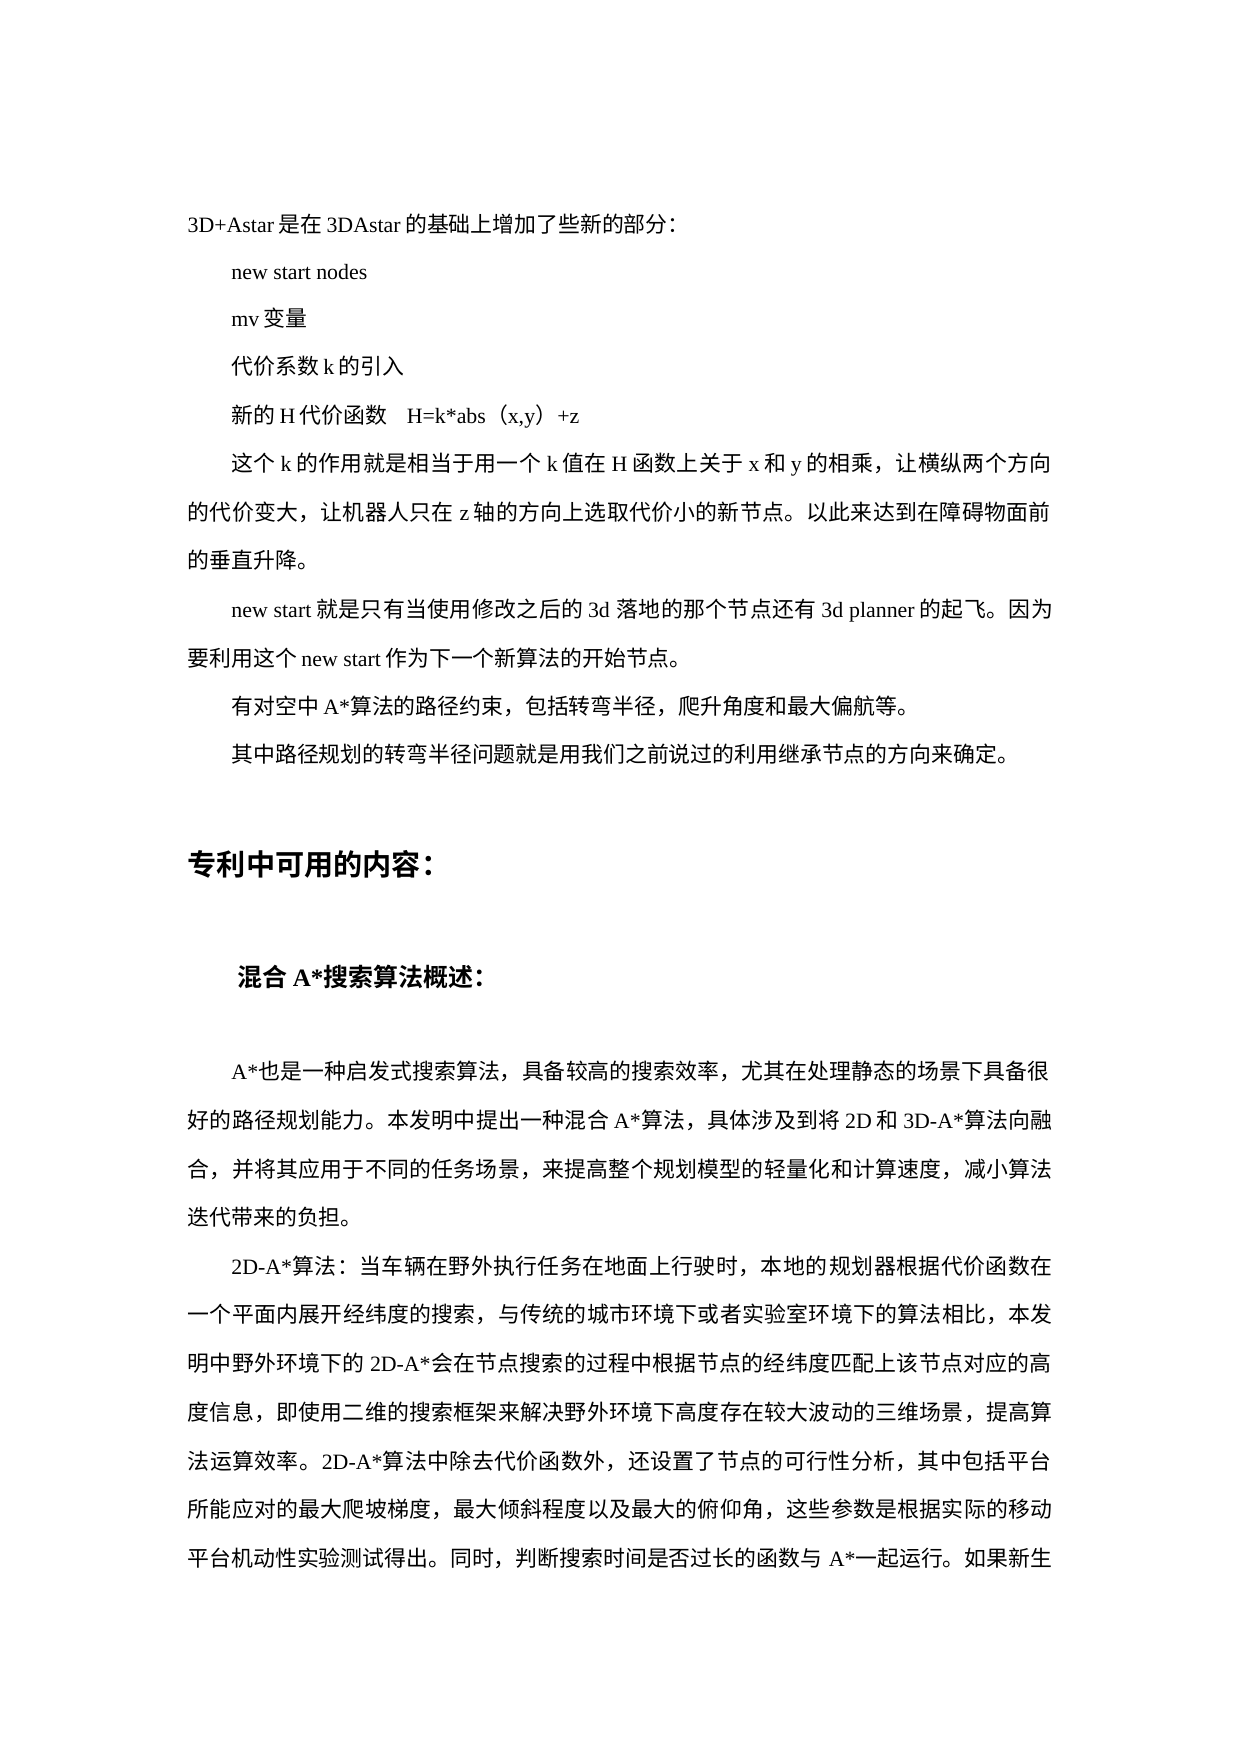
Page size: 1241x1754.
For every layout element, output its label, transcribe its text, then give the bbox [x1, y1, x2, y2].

text 这个k的作用就是相当于用一个k值在H函数上关于x和y的相乘，让横纵两个方向的代价变大，让机器人只在z轴的方向上选取代价小的新节点。以此来达到在障碍物面前的垂直升降。 [187, 446, 1053, 576]
text 其中路径规划的转弯半径问题就是用我们之前说过的利用继承节点的方向来确定。 [187, 737, 1053, 769]
text new start就是只有当使用修改之后的3d 落地的那个节点还有3d planner的起飞。因为要利用这个new start作为下一个新算法的开始节点。 [187, 591, 1053, 673]
text 代价系数k的引入 [187, 349, 1053, 381]
text 专利中可用的内容： [187, 830, 1053, 895]
text 有对空中A*算法的路径约束，包括转弯半径，爬升角度和最大偏航等。 [187, 688, 1053, 721]
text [187, 1248, 1053, 1573]
text mv变量 [187, 301, 1053, 333]
text 3D+Astar是在3DAstar的基础上增加了些新的部分： [187, 207, 1053, 239]
subtitle 混合A*搜索算法概述： [187, 943, 1053, 1008]
text A*也是一种启发式搜索算法，具备较高的搜索效率，尤其在处理静态的场景下具备很好的路径规划能力。本发明中提出一种混合A*算法，具体涉及到将2D和3D-A*算法向融合，并将其应用于不同的任务场景，来提高整个规划模型的轻量化和计算速度，减小算法迭代带来的负担。 [187, 1054, 1053, 1232]
text new start nodes [187, 255, 1053, 288]
text 新的H代价函数 H=k*abs（x,y）+z [187, 397, 1053, 430]
